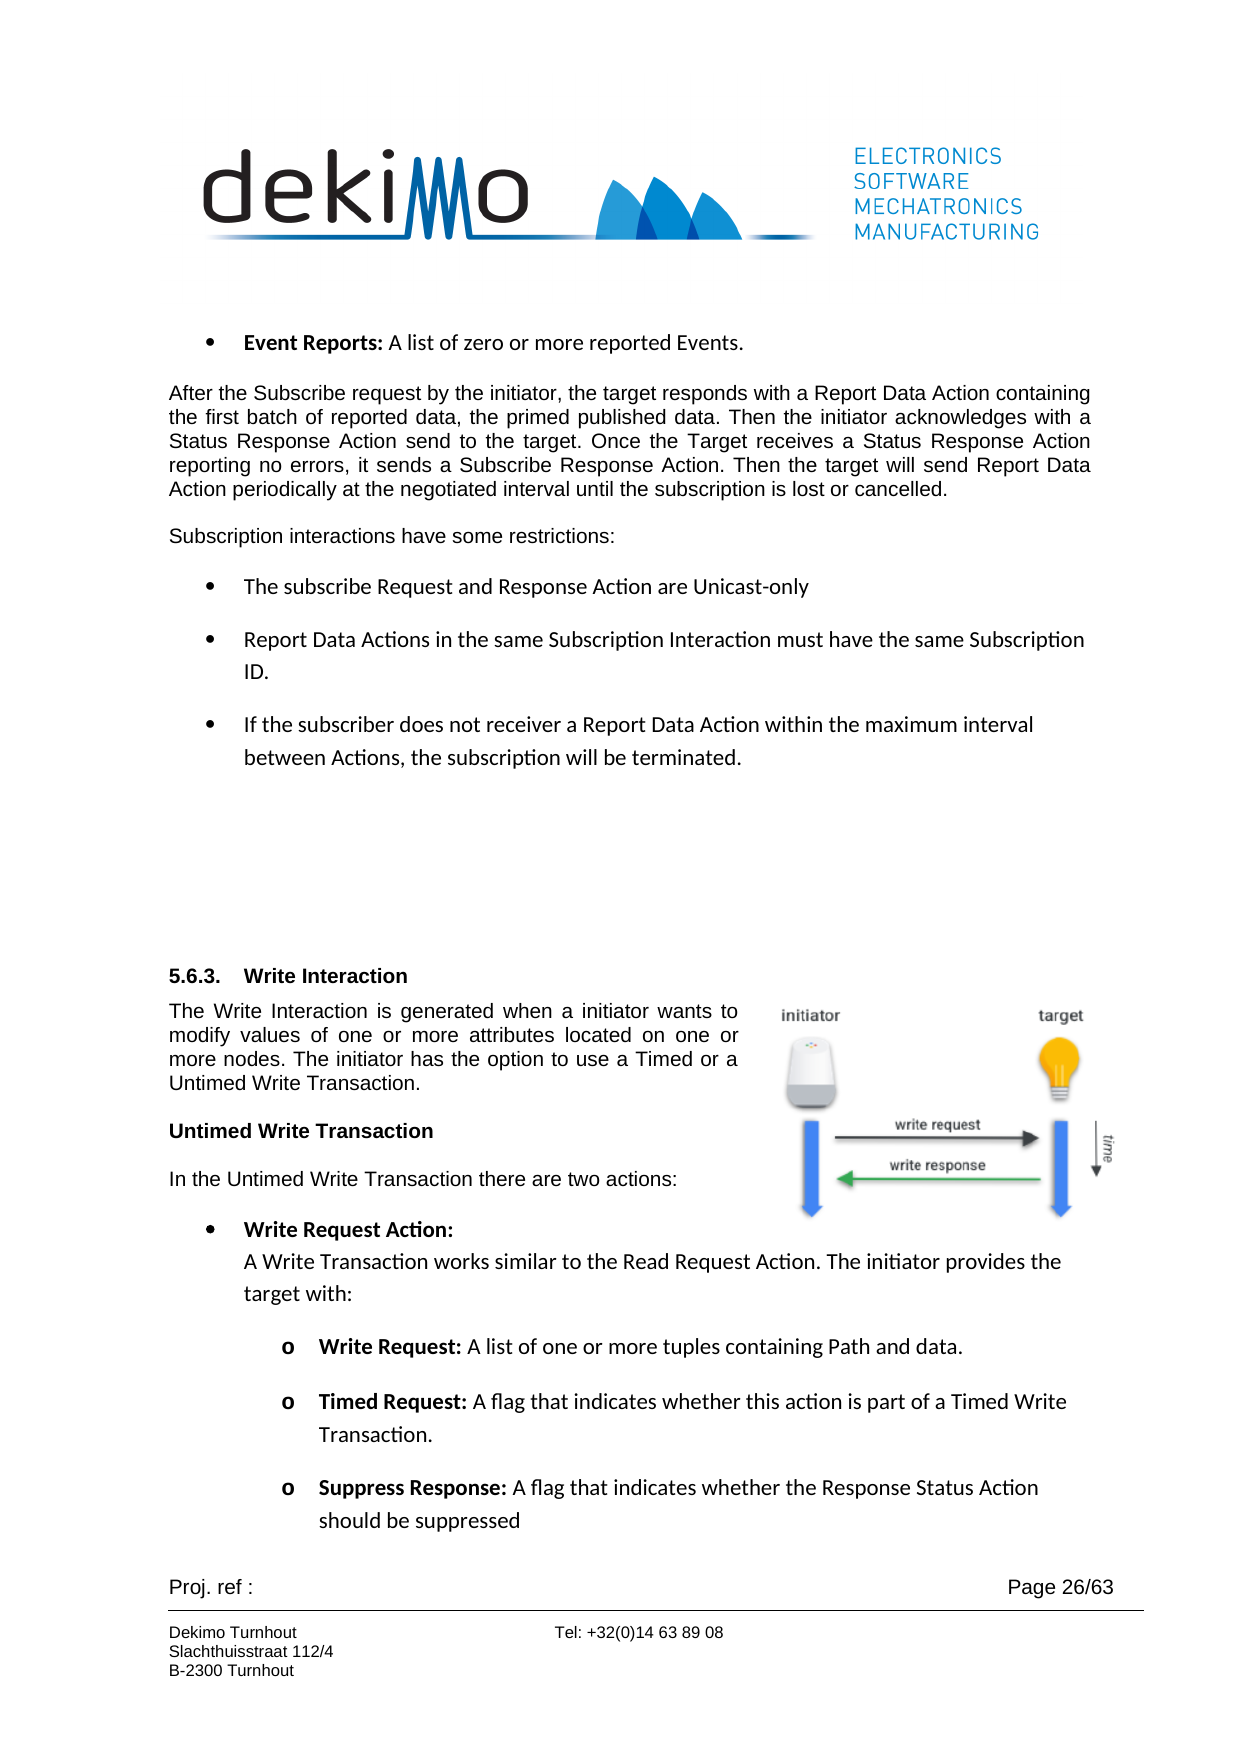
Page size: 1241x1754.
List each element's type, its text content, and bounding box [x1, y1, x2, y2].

text In the Untimed Write Transaction there are two actions: [169, 1167, 1093, 1191]
text After the Subscribe request by the initiator, the target responds with a Report Data Action containing the first batch of reported data, the primed published data. Then the initiator acknowledges with a Status Response Action send to the target. Once the Target receives a Status Response Action reporting no errors, it sends a Subscribe Response Action. Then the target will send Report Data Action periodically at the negotiated interval until the subscription is lost or cancelled. [169, 381, 1093, 500]
text The Write Interaction is generated when a initiator wants to modify values of one or more attributes located on one or more nodes. The initiator has the option to use a Timed or a Untimed Write Transaction. [169, 999, 1093, 1095]
list Report Data Actions in the same Subscription Interaction must have the same Subscription ID. [206, 625, 1093, 686]
list Write Request: A list of one or more tuples containing Path and data. [281, 1332, 1093, 1362]
picture [757, 988, 1124, 1229]
list Write Request Action: A Write Transaction works similar to the Read Request Action. The initiator provides the target with: [206, 1215, 1093, 1307]
list Event Reports: A list of zero or more reported Events. [206, 328, 1093, 356]
picture [159, 73, 1083, 304]
text Subscription interactions have some restrictions: [169, 524, 1093, 548]
text Untimed Write Transaction [169, 1119, 1093, 1143]
list Timed Request: A flag that indicates whether this action is part of a Timed Write Transaction. [281, 1387, 1093, 1448]
subtitle Write Interaction [169, 963, 1093, 987]
list Suppress Response: A flag that indicates whether the Response Status Action should be suppressed [281, 1473, 1093, 1534]
list If the subscriber does not receiver a Report Data Action within the maximum interval between Actions, the subscription will be terminated. [206, 711, 1093, 771]
list The subscribe Request and Response Action are Unicast-only [206, 572, 1093, 600]
